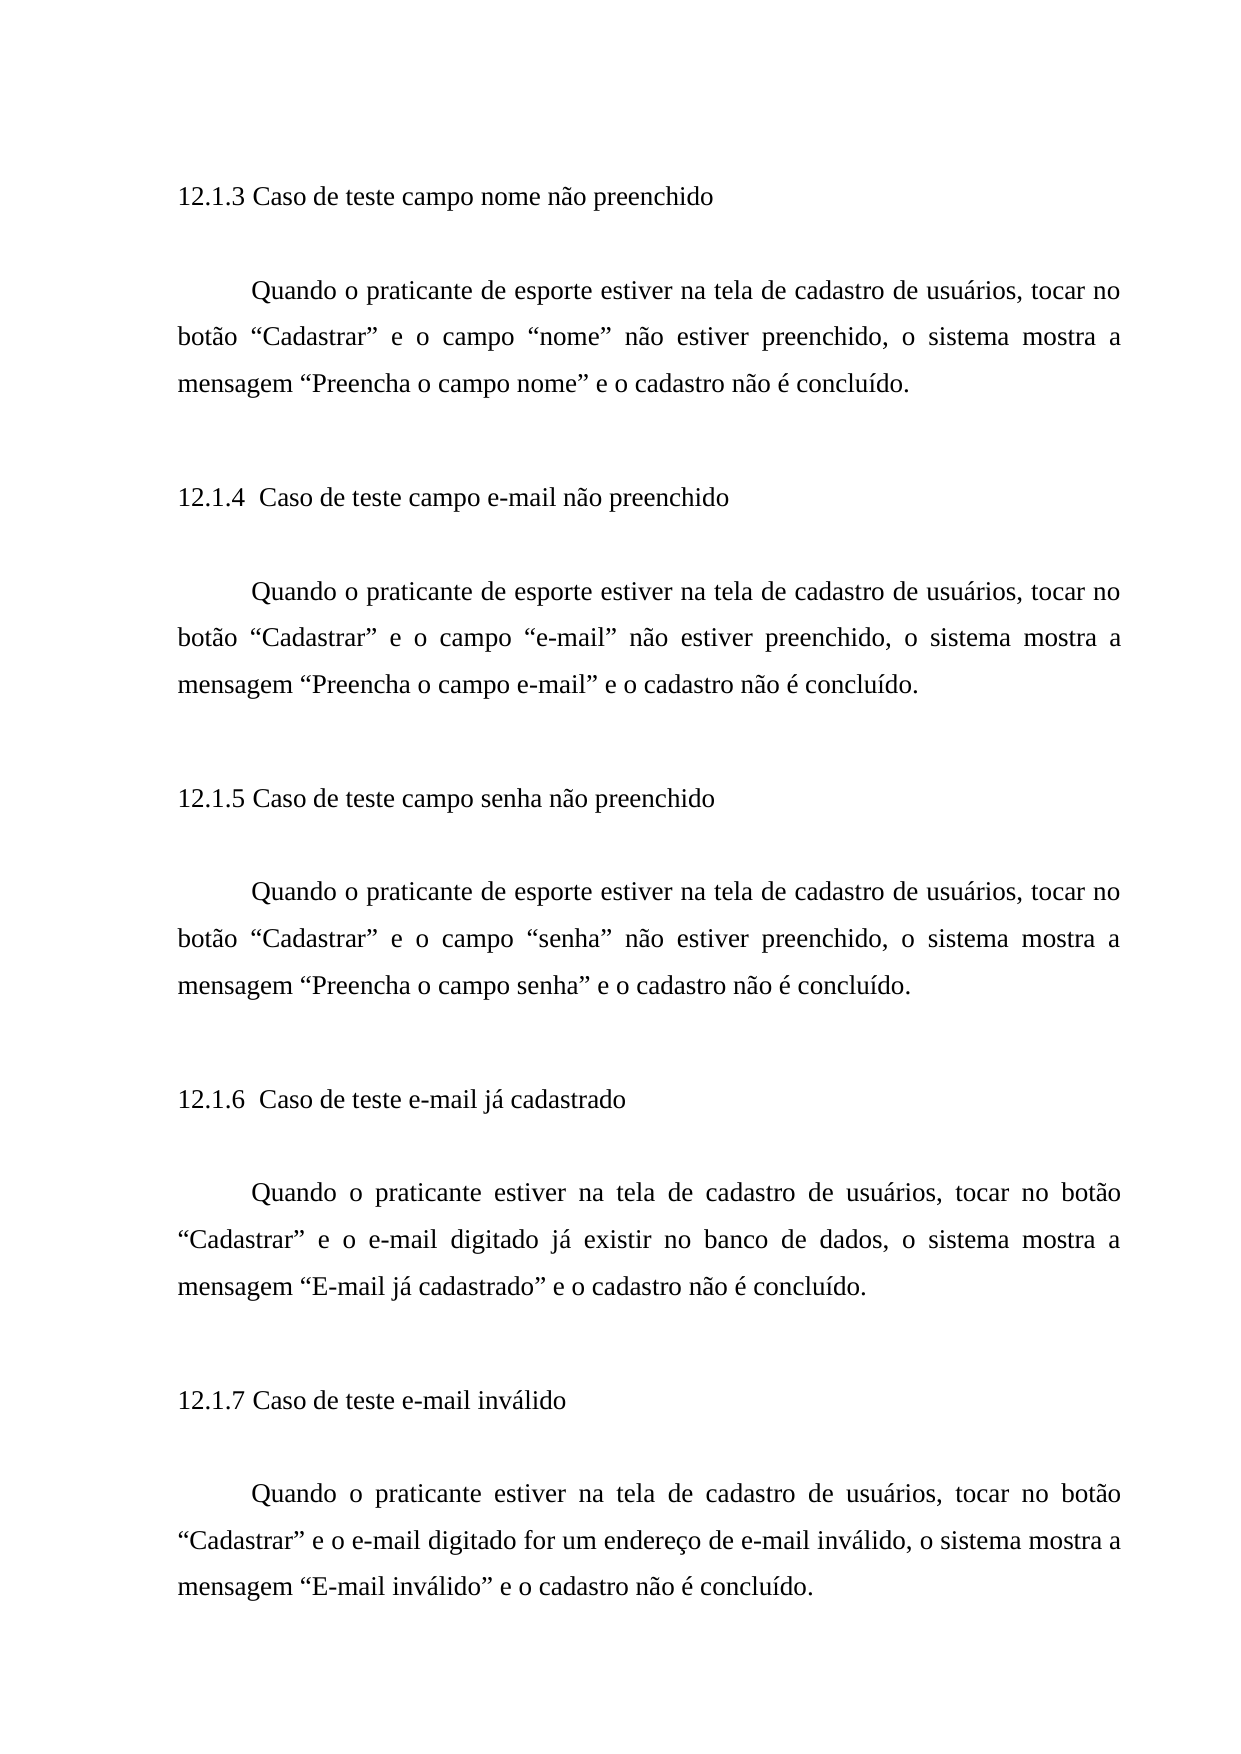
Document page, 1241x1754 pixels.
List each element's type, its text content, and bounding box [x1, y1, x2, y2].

subtitle Caso de teste campo e-mail não preenchido [177, 481, 1122, 512]
text Quando o praticante estiver na tela de cadastro de usuários, tocar no botão “Cadastrar” e o e-mail digitado já existir no banco de dados, o sistema mostra a mensagem “E-mail já cadastrado” e o cadastro não é concluído. [177, 1176, 1122, 1301]
text Quando o praticante de esporte estiver na tela de cadastro de usuários, tocar no botão “Cadastrar” e o campo “e-mail” não estiver preenchido, o sistema mostra a mensagem “Preencha o campo e-mail” e o cadastro não é concluído. [177, 574, 1122, 699]
subtitle Caso de teste campo senha não preenchido [177, 782, 1122, 813]
text Quando o praticante de esporte estiver na tela de cadastro de usuários, tocar no botão “Cadastrar” e o campo “senha” não estiver preenchido, o sistema mostra a mensagem “Preencha o campo senha” e o cadastro não é concluído. [177, 875, 1122, 1000]
subtitle Caso de teste e-mail inválido [177, 1384, 1122, 1415]
subtitle Caso de teste e-mail já cadastrado [177, 1083, 1122, 1114]
subtitle Caso de teste campo nome não preenchido [177, 180, 1122, 212]
text Quando o praticante de esporte estiver na tela de cadastro de usuários, tocar no botão “Cadastrar” e o campo “nome” não estiver preenchido, o sistema mostra a mensagem “Preencha o campo nome” e o cadastro não é concluído. [177, 274, 1122, 398]
text Quando o praticante estiver na tela de cadastro de usuários, tocar no botão “Cadastrar” e o e-mail digitado for um endereço de e-mail inválido, o sistema mostra a mensagem “E-mail inválido” e o cadastro não é concluído. [177, 1477, 1122, 1602]
